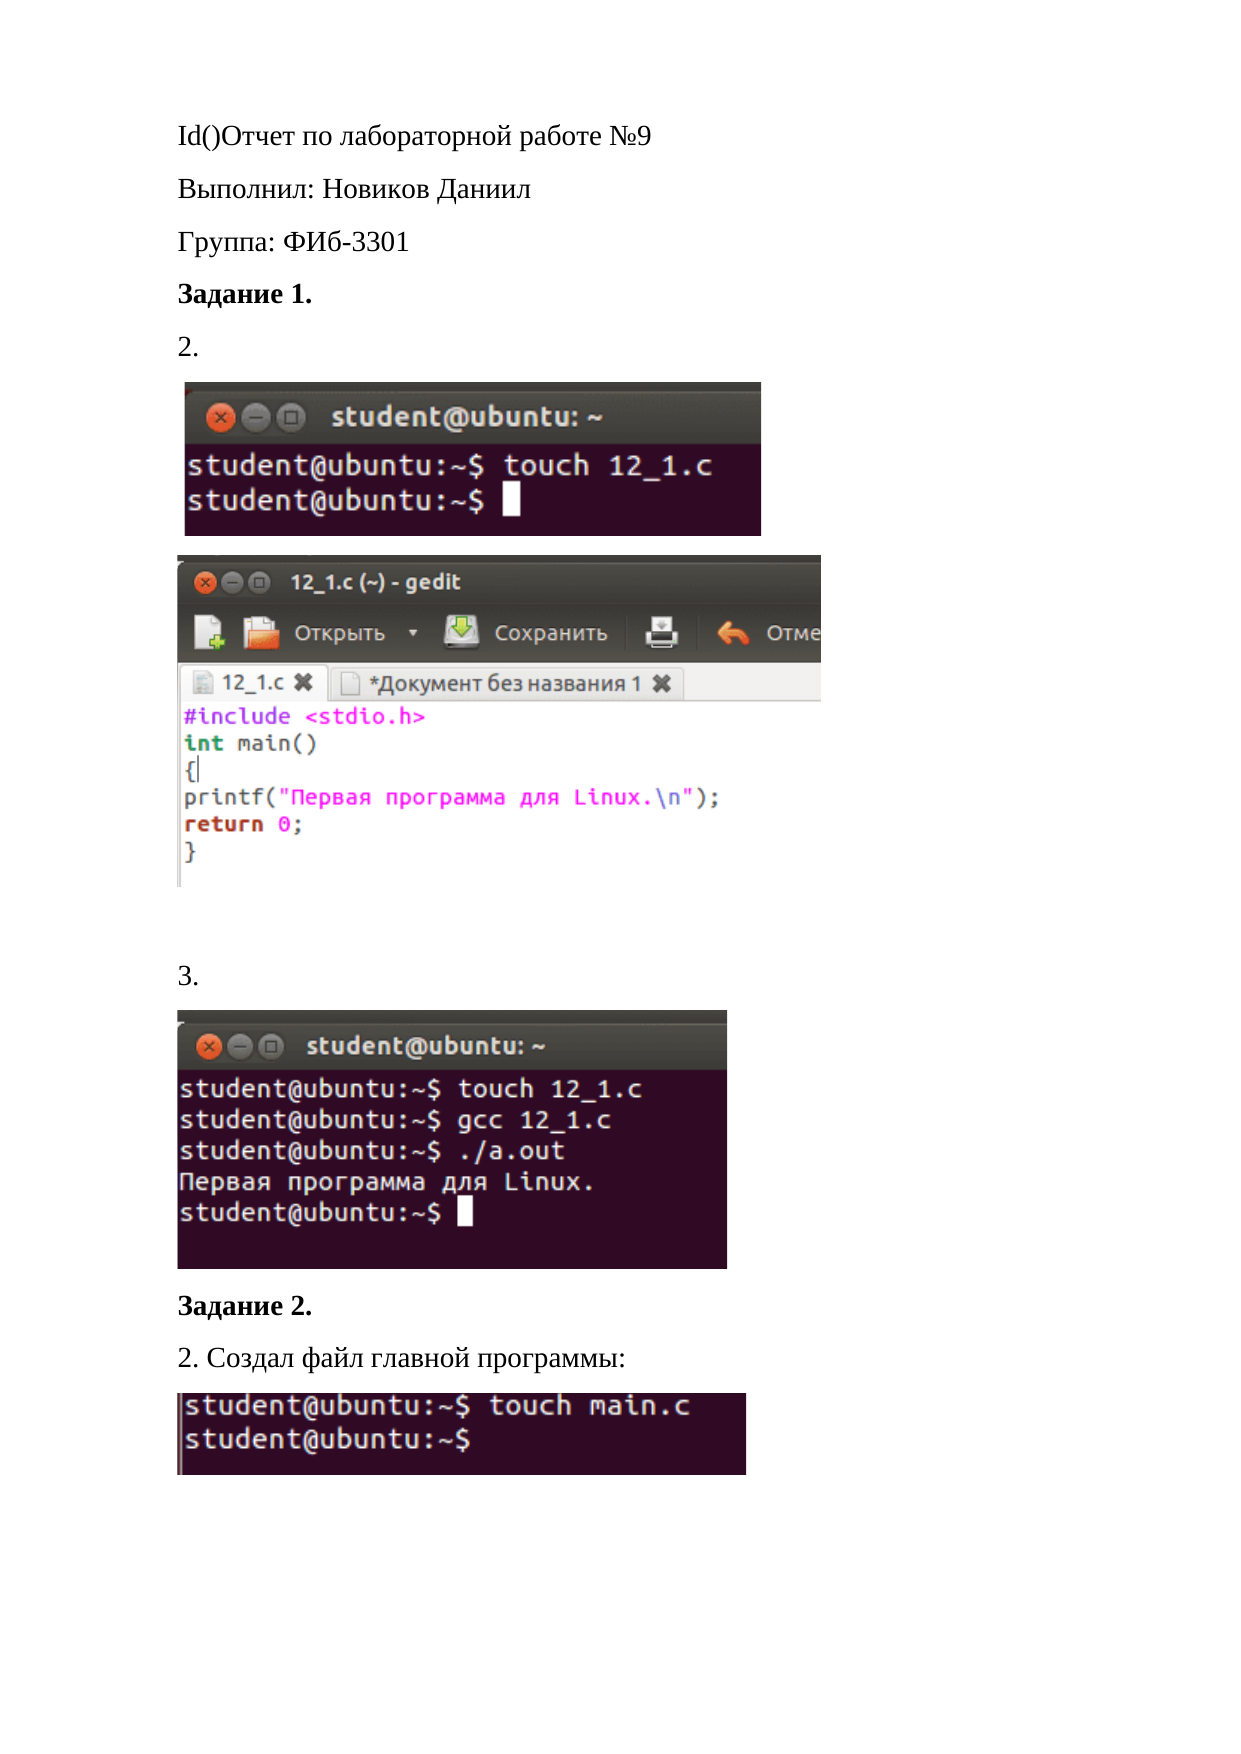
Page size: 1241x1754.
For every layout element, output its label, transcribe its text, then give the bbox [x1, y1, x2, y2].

picture [177, 1010, 728, 1269]
picture [184, 382, 762, 536]
text 2. [177, 329, 1152, 363]
picture [177, 555, 821, 887]
text Задание 2. [177, 1288, 1152, 1321]
text Задание 1. [177, 277, 1152, 310]
text Id()Отчет по лабораторной работе №9 [177, 118, 1152, 152]
text Группа: ФИб-3301 [177, 224, 1152, 257]
text 3. [177, 958, 1152, 991]
text 2. Создал файл главной программы: [177, 1340, 1152, 1374]
text Выполнил: Новиков Даниил [177, 171, 1152, 204]
picture [177, 1393, 747, 1475]
